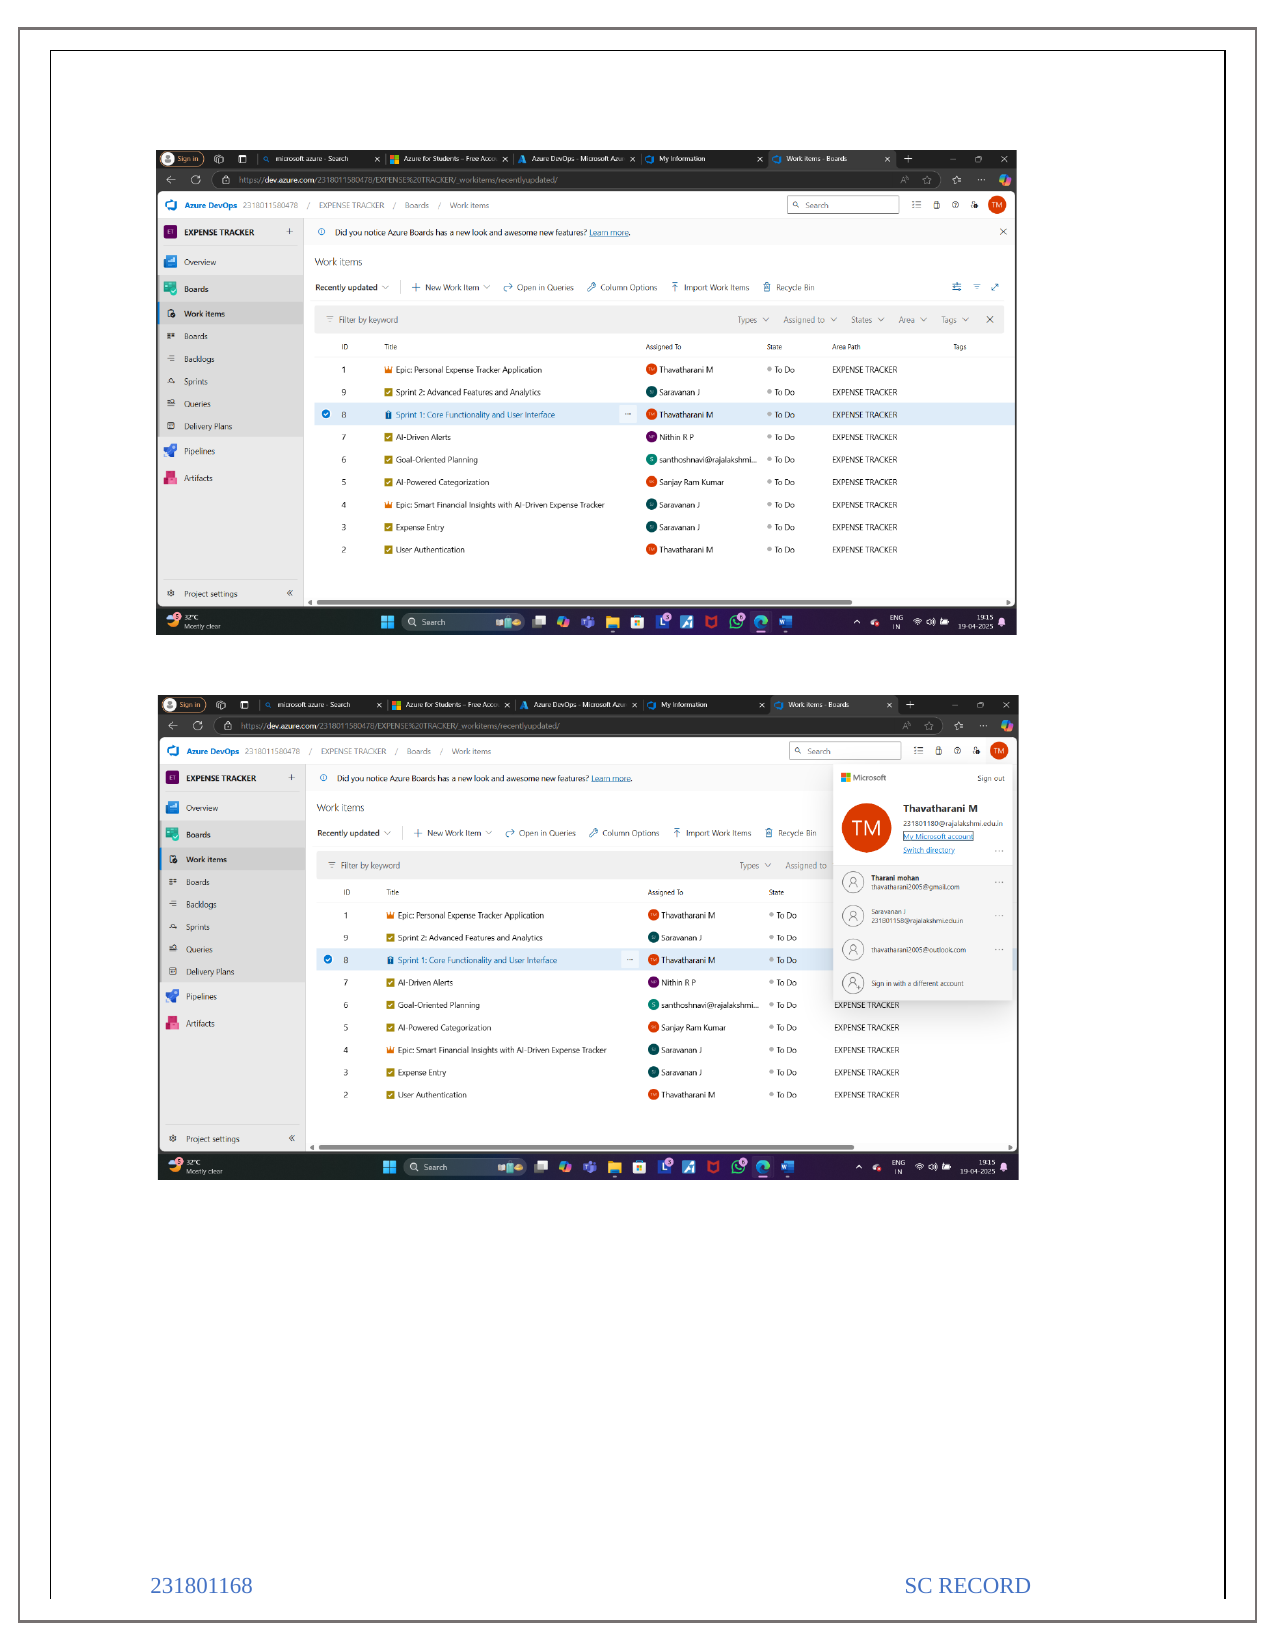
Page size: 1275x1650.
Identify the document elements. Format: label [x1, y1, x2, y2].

picture [157, 695, 1019, 1180]
picture [156, 150, 1017, 635]
